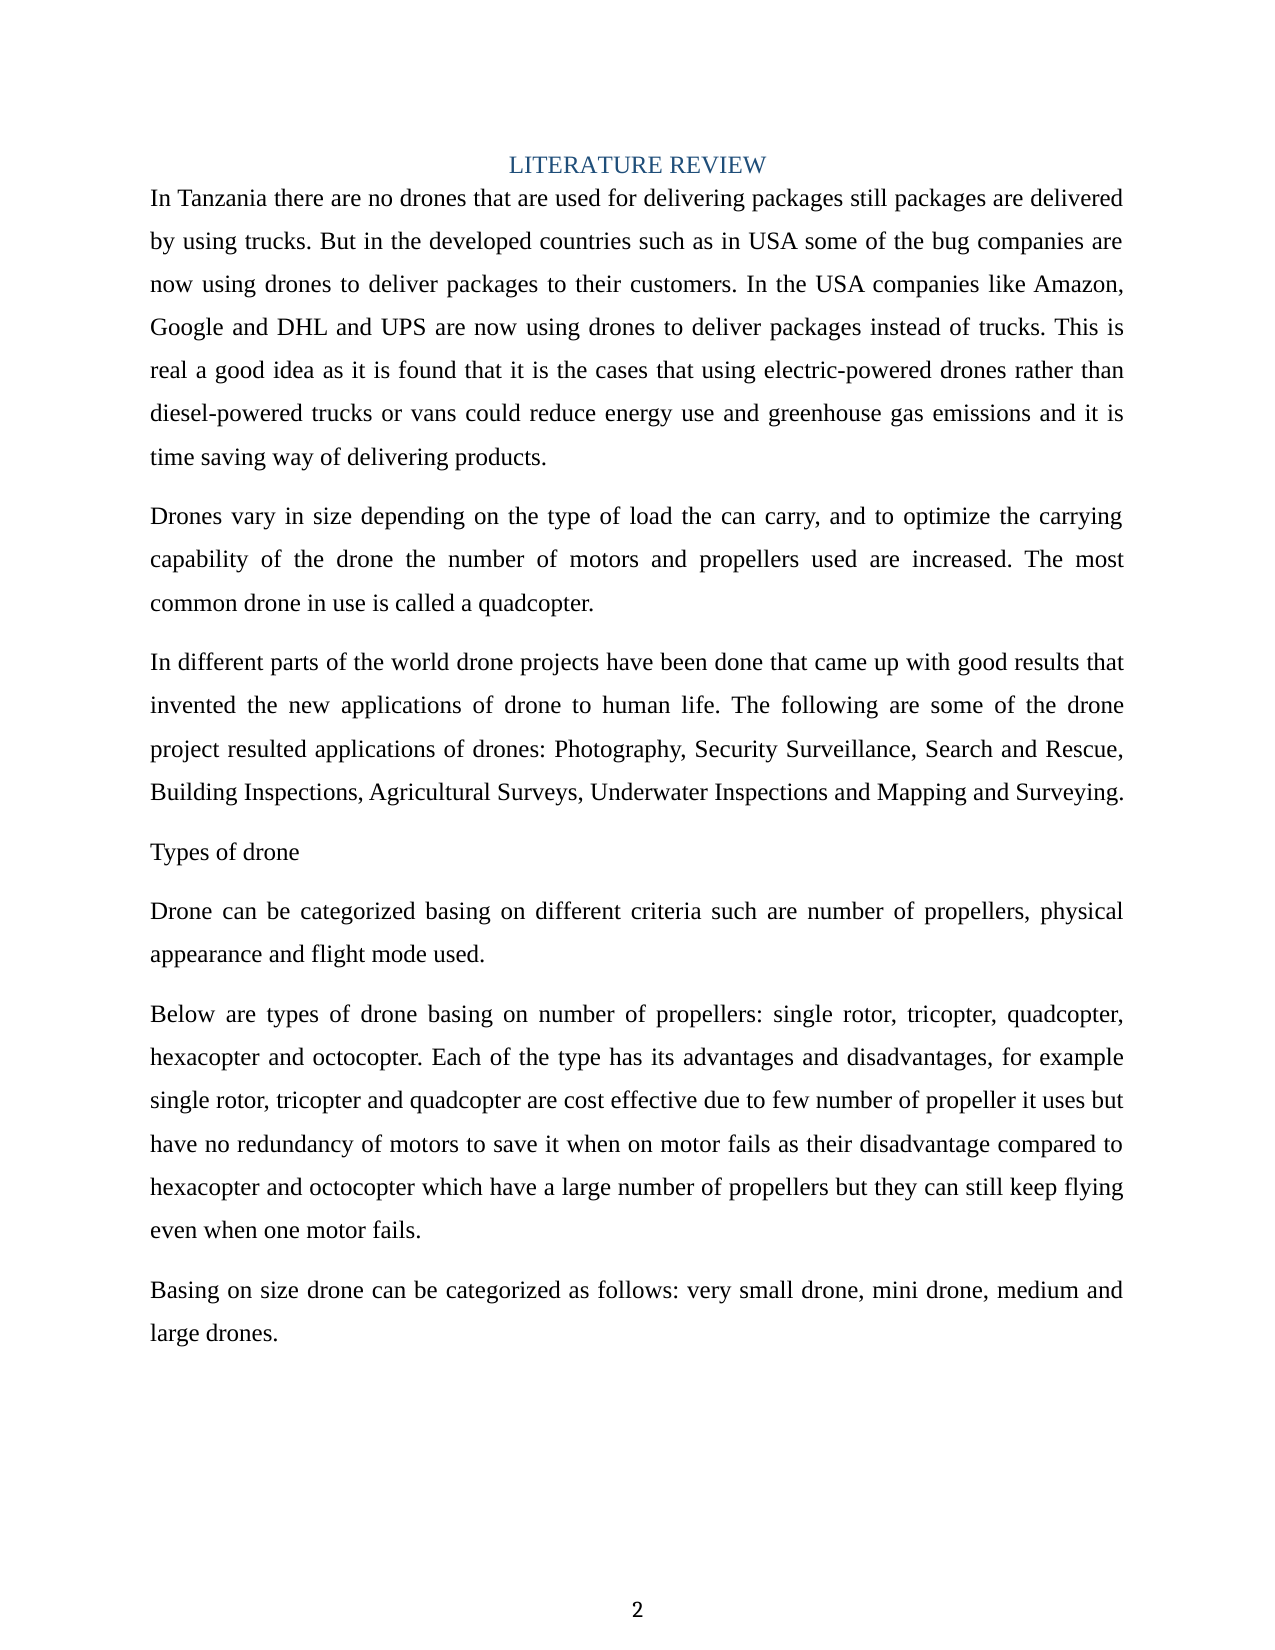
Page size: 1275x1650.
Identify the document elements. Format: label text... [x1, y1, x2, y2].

subtitle LITERATURE REVIEW [150, 150, 1125, 179]
text Drone can be categorized basing on different criteria such are number of propellers, physical appearance and flight mode used. [150, 896, 1125, 968]
text Types of drone [150, 837, 1125, 865]
text Basing on size drone can be categorized as follows: very small drone, mini drone, medium and large drones. [150, 1275, 1125, 1347]
text In different parts of the world drone projects have been done that came up with good results that invented the new applications of drone to human life. The following are some of the drone project resulted applications of drones: Photography, Security Surveillance, Search and Rescue, Building Inspections, Agricultural Surveys, Underwater Inspections and Mapping and Surveying. [150, 647, 1125, 806]
text In Tanzania there are no drones that are used for delivering packages still packages are delivered by using trucks. But in the developed countries such as in USA some of the bug companies are now using drones to deliver packages to their customers. In the USA companies like Amazon, Google and DHL and UPS are now using drones to deliver packages instead of trucks. This is real a good idea as it is found that it is the cases that using electric-powered drones rather than diesel-powered trucks or vans could reduce energy use and greenhouse gas emissions and it is time saving way of delivering products. [150, 183, 1125, 470]
text Below are types of drone basing on number of propellers: single rotor, tricopter, quadcopter, hexacopter and octocopter. Each of the type has its advantages and disadvantages, for example single rotor, tricopter and quadcopter are cost effective due to few number of propeller it uses but have no redundancy of motors to save it when on motor fails as their disadvantage compared to hexacopter and octocopter which have a large number of propellers but they can still keep flying even when one motor fails. [150, 999, 1125, 1244]
text Drones vary in size depending on the type of load the can carry, and to optimize the carrying capability of the drone the number of motors and propellers used are increased. The most common drone in use is called a quadcopter. [150, 501, 1125, 616]
